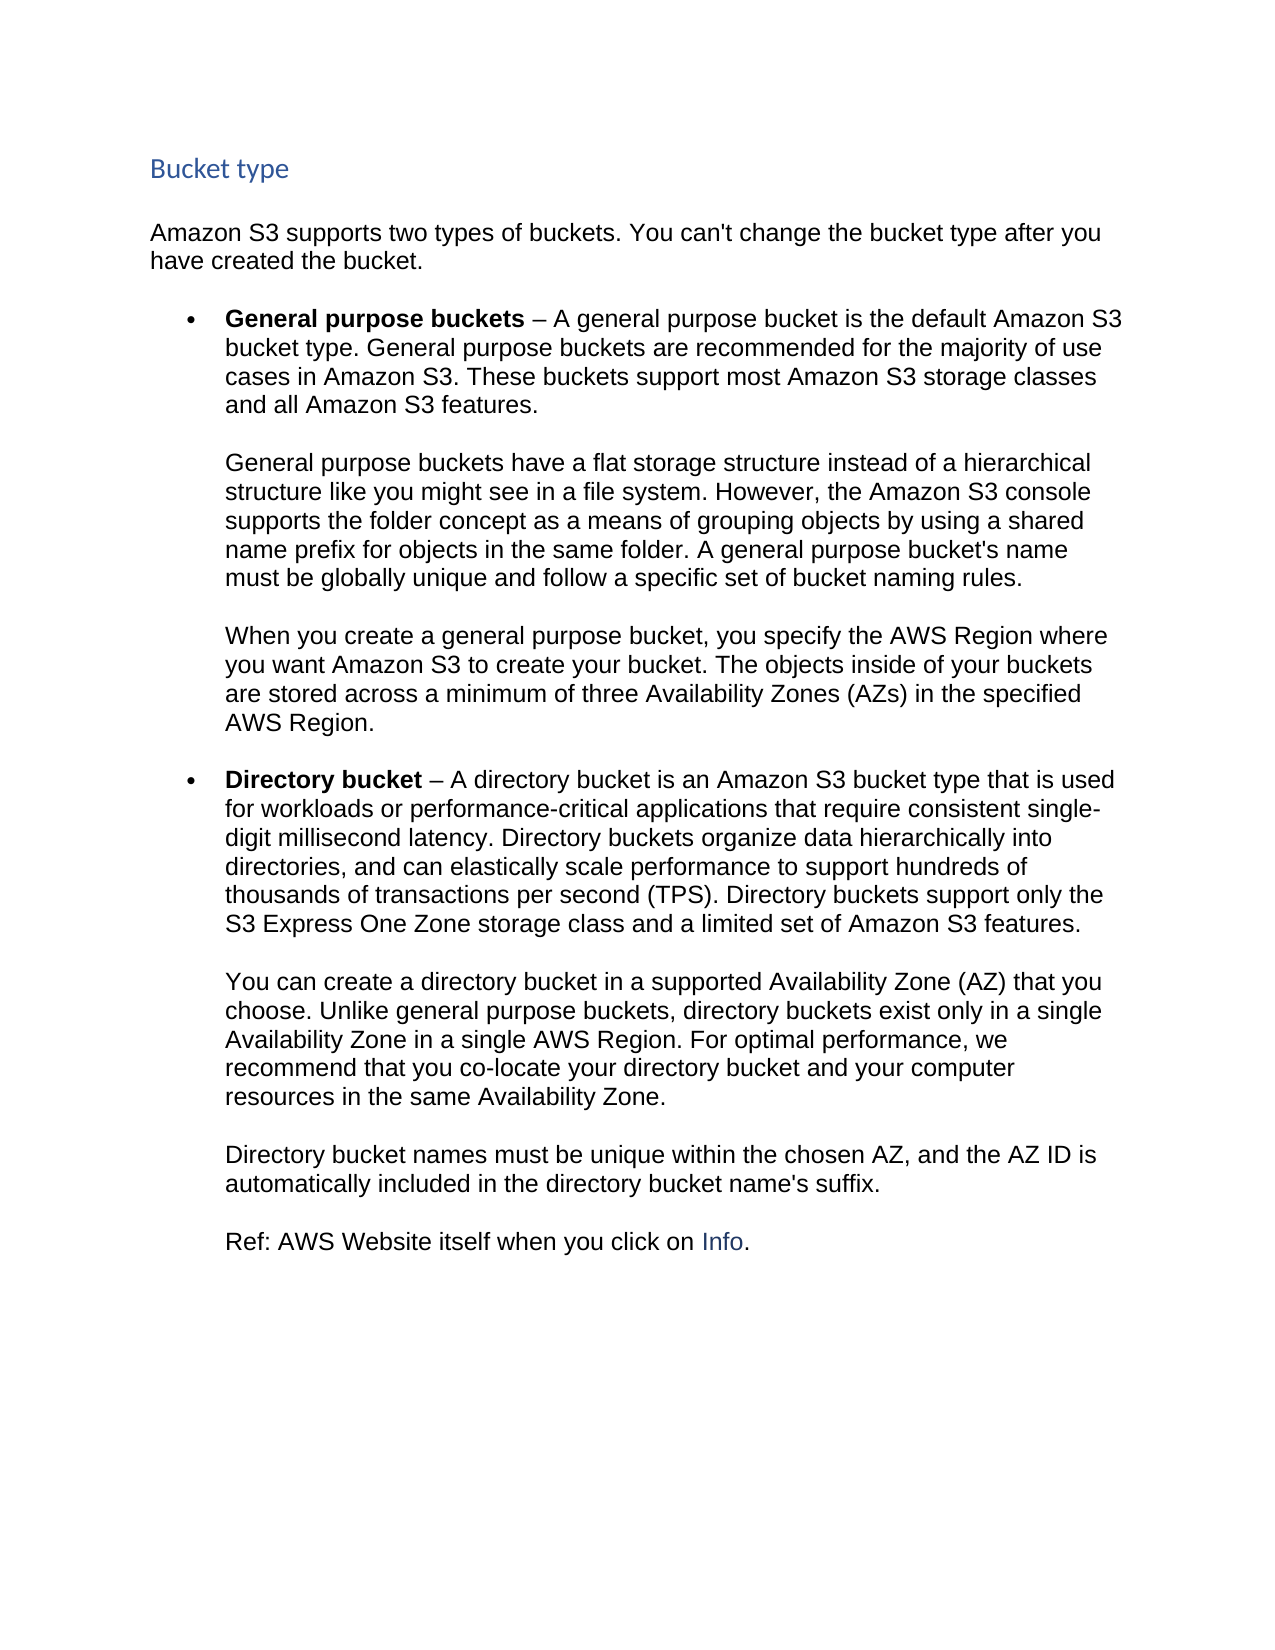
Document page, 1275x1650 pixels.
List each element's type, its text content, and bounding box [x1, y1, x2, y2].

text When you create a general purpose bucket, you specify the AWS Region where you want Amazon S3 to create your bucket. The objects inside of your buckets are stored across a minimum of three Availability Zones (AZs) in the specified AWS Region. [225, 621, 1125, 736]
text You can create a directory bucket in a supported Availability Zone (AZ) that you choose. Unlike general purpose buckets, directory buckets exist only in a single Availability Zone in a single AWS Region. For optimal performance, we recommend that you co-locate your directory bucket and your computer resources in the same Availability Zone. [225, 967, 1125, 1111]
text Ref: AWS Website itself when you click on Info. [225, 1227, 1125, 1256]
list General purpose buckets – A general purpose bucket is the default Amazon S3 bucket type. General purpose buckets are recommended for the majority of use cases in Amazon S3. These buckets support most Amazon S3 storage classes and all Amazon S3 features. [187, 304, 1125, 419]
text Amazon S3 supports two types of buckets. You can't change the bucket type after you have created the bucket. [150, 218, 1125, 275]
text Directory bucket names must be unique within the chosen AZ, and the AZ ID is automatically included in the directory bucket name's suffix. [225, 1140, 1125, 1198]
subtitle Bucket type [150, 150, 1125, 186]
list Directory bucket – A directory bucket is an Amazon S3 bucket type that is used for workloads or performance-critical applications that require consistent single-digit millisecond latency. Directory buckets organize data hierarchically into directories, and can elastically scale performance to support hundreds of thousands of transactions per second (TPS). Directory buckets support only the S3 Express One Zone storage class and a limited set of Amazon S3 features. [187, 766, 1125, 938]
text General purpose buckets have a flat storage structure instead of a hierarchical structure like you might see in a file system. However, the Amazon S3 console supports the folder concept as a means of grouping objects by using a shared name prefix for objects in the same folder. A general purpose bucket's name must be globally unique and follow a specific set of bucket naming rules. [225, 448, 1125, 592]
